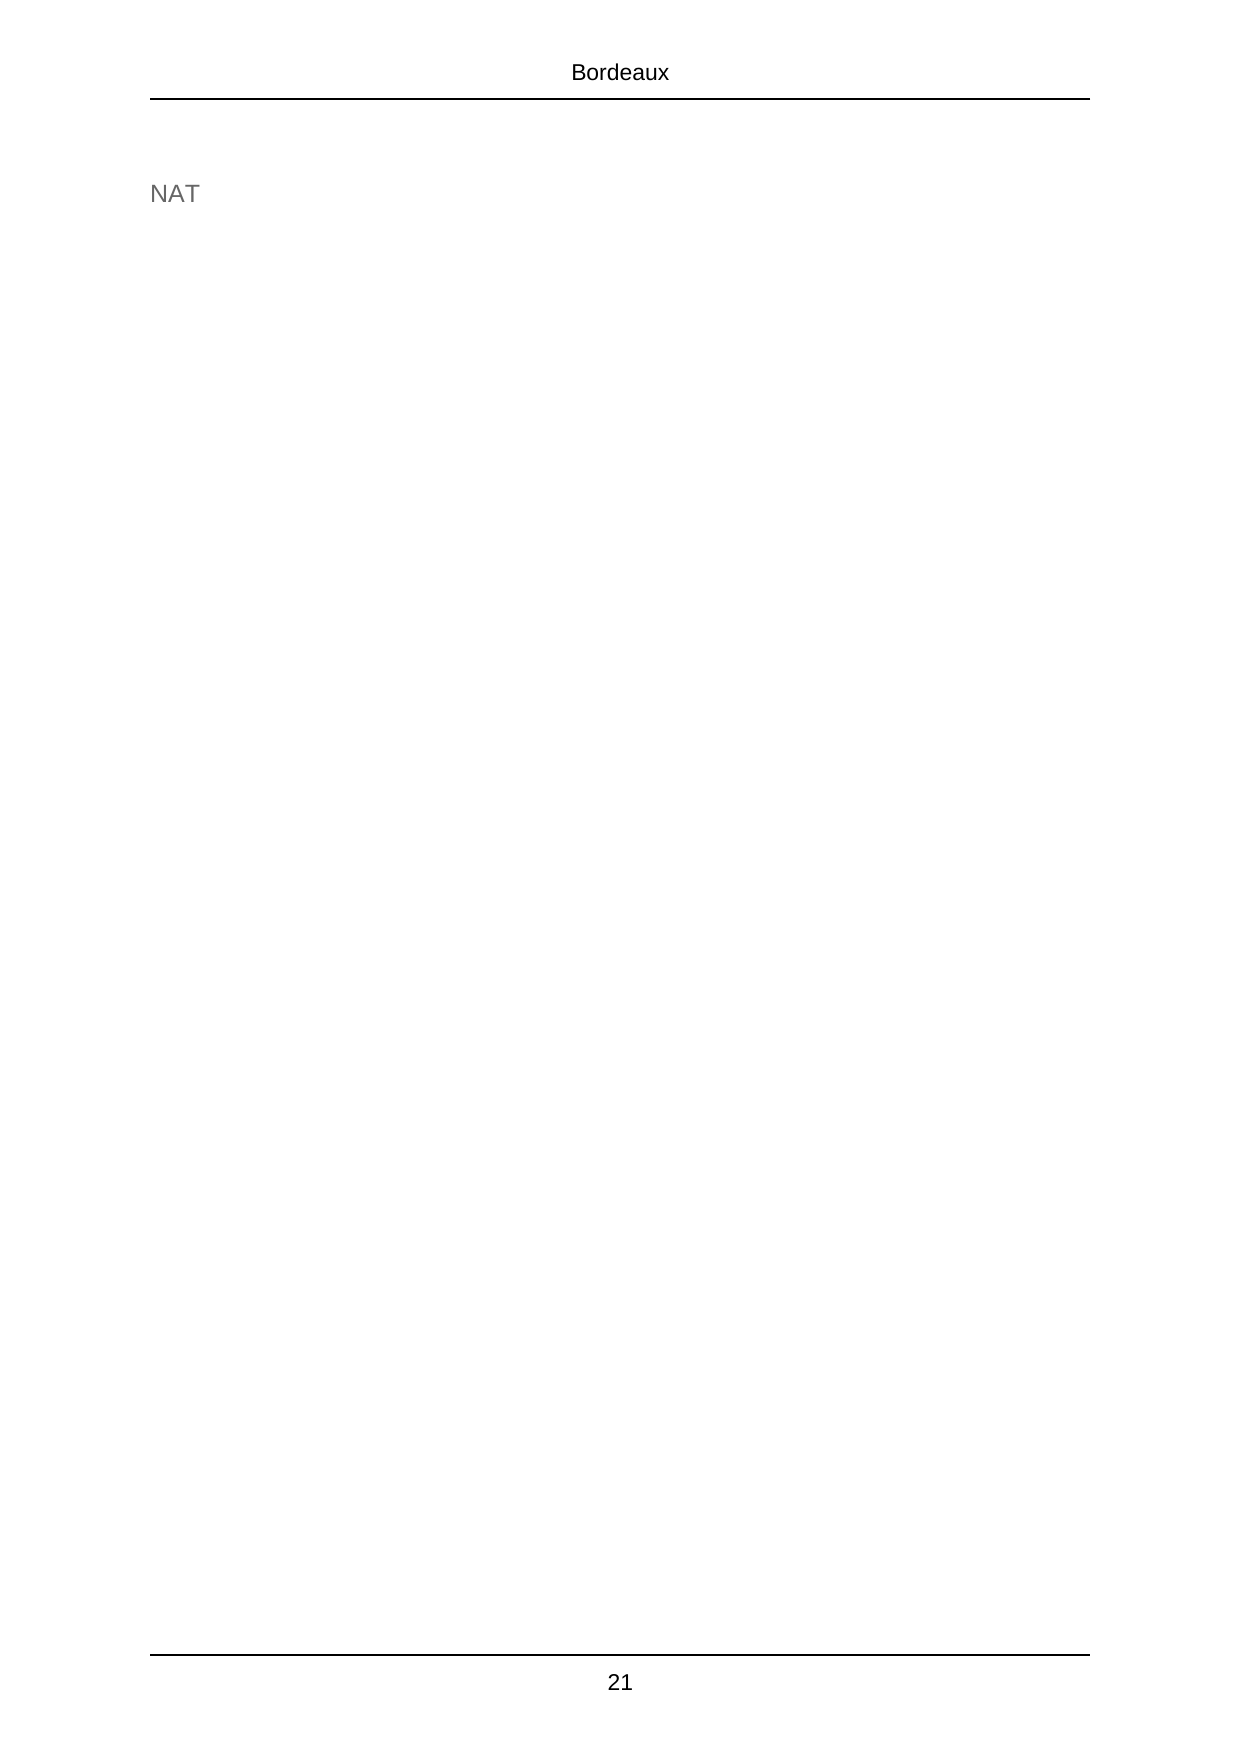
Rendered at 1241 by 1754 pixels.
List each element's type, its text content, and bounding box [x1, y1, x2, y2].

subtitle NAT [150, 179, 1090, 208]
